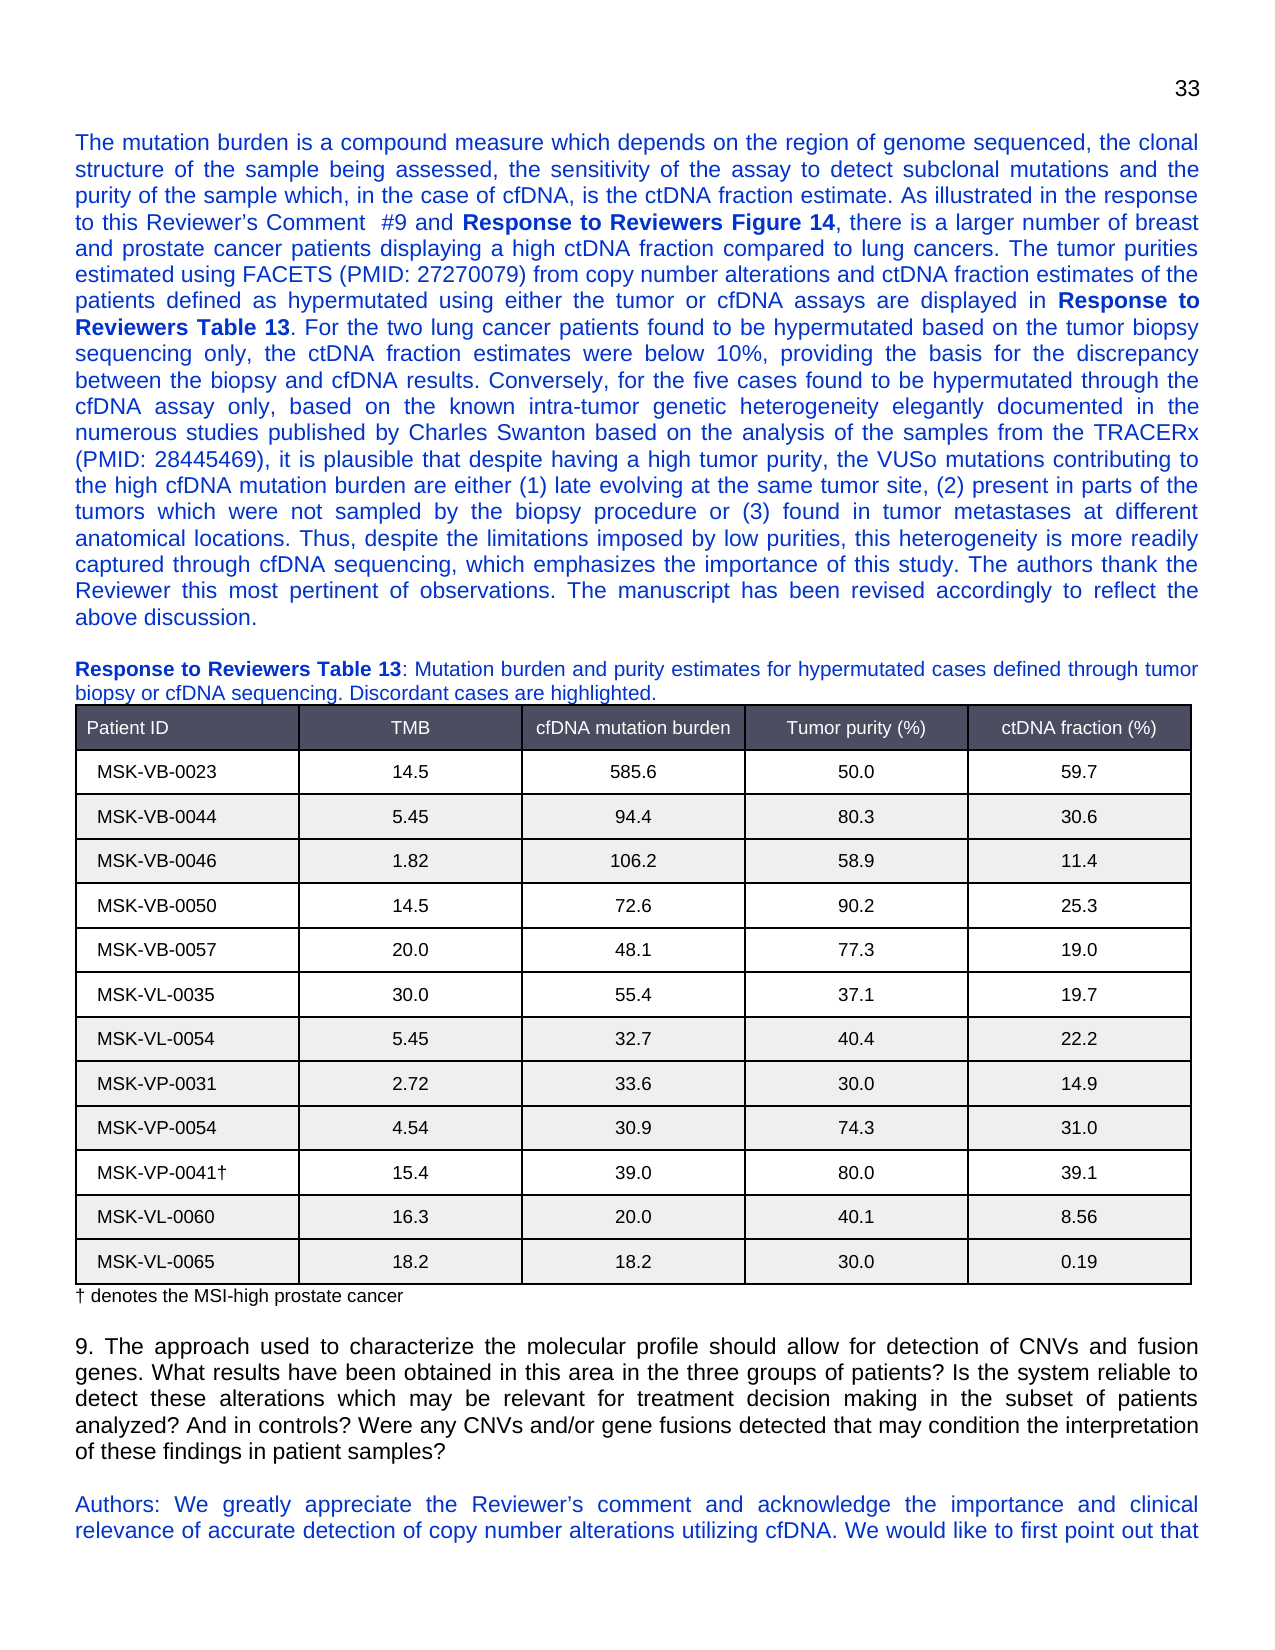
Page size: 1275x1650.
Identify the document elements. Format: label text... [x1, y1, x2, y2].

table_cell 90.2 [746, 884, 967, 927]
table_header cfDNA mutation burden [523, 706, 744, 749]
table_cell 32.7 [523, 1018, 744, 1060]
table_cell 48.1 [523, 929, 744, 971]
table_cell 22.2 [969, 1018, 1190, 1060]
table_cell 20.0 [523, 1196, 744, 1238]
table_cell 16.3 [300, 1196, 521, 1238]
table_cell MSK-VL-0054 [77, 1018, 298, 1060]
table_cell 11.4 [969, 840, 1190, 882]
table_cell 33.6 [523, 1062, 744, 1105]
table_header TMB [300, 706, 521, 749]
table_cell 80.3 [746, 795, 967, 838]
table_cell 2.72 [300, 1062, 521, 1105]
table_cell 77.3 [746, 929, 967, 971]
table_cell 30.0 [300, 973, 521, 1016]
table_cell 59.7 [969, 751, 1190, 793]
table_cell 25.3 [969, 884, 1190, 927]
table_cell 18.2 [300, 1240, 521, 1283]
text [75, 1491, 1200, 1543]
table_cell 0.19 [969, 1240, 1190, 1283]
table_cell 20.0 [300, 929, 521, 971]
table_cell 58.9 [746, 840, 967, 882]
table_cell 39.1 [969, 1151, 1190, 1194]
table_cell 1.82 [300, 840, 521, 882]
table_cell MSK-VB-0050 [77, 884, 298, 927]
table_cell 5.45 [300, 795, 521, 838]
table_cell MSK-VB-0046 [77, 840, 298, 882]
table_cell MSK-VL-0060 [77, 1196, 298, 1238]
table_cell 5.45 [300, 1018, 521, 1060]
table_cell 14.5 [300, 884, 521, 927]
table_cell 8.56 [969, 1196, 1190, 1238]
table_cell 19.0 [969, 929, 1190, 971]
table_cell MSK-VL-0065 [77, 1240, 298, 1283]
table_cell 31.0 [969, 1107, 1190, 1149]
table_header Tumor purity (%) [746, 706, 967, 749]
table_cell 14.5 [300, 751, 521, 793]
text The mutation burden is a compound measure which depends on the region of genome sequenced, the clonal structure of the sample being assessed, the sensitivity of the assay to detect subclonal mutations and the purity of the sample which, in the case of cfDNA, is the ctDNA fraction estimate. As illustrated in the response to this Reviewer’s Comment #9 and Response to Reviewers Figure 14, there is a larger number of breast and prostate cancer patients displaying a high ctDNA fraction compared to lung cancers. The tumor purities estimated using FACETS (PMID: 27270079) from copy number alterations and ctDNA fraction estimates of the patients defined as hypermutated using either the tumor or cfDNA assays are displayed in Response to Reviewers Table 13. For the two lung cancer patients found to be hypermutated based on the tumor biopsy sequencing only, the ctDNA fraction estimates were below 10%, providing the basis for the discrepancy between the biopsy and cfDNA results. Conversely, for the five cases found to be hypermutated through the cfDNA assay only, based on the known intra-tumor genetic heterogeneity elegantly documented in the numerous studies published by Charles Swanton based on the analysis of the samples from the TRACERx (PMID: 28445469), it is plausible that despite having a high tumor purity, the VUSo mutations contributing to the high cfDNA mutation burden are either (1) late evolving at the same tumor site, (2) present in parts of the tumors which were not sampled by the biopsy procedure or (3) found in tumor metastases at different anatomical locations. Thus, despite the limitations imposed by low purities, this heterogeneity is more readily captured through cfDNA sequencing, which emphasizes the importance of this study. The authors thank the Reviewer this most pertinent of observations. The manuscript has been revised accordingly to reflect the above discussion. [75, 129, 1200, 630]
table_cell 30.6 [969, 795, 1190, 838]
table_cell 74.3 [746, 1107, 967, 1149]
table_cell MSK-VP-0041† [77, 1151, 298, 1194]
text † denotes the MSI-high prostate cancer [75, 1285, 1200, 1306]
table_cell MSK-VP-0054 [77, 1107, 298, 1149]
table_cell MSK-VB-0057 [77, 929, 298, 971]
table_cell 40.4 [746, 1018, 967, 1060]
text Response to Reviewers Table 13: Mutation burden and purity estimates for hypermutated cases defined through tumor biopsy or cfDNA sequencing. Discordant cases are highlighted. [75, 656, 1200, 704]
table_cell 18.2 [523, 1240, 744, 1283]
table_cell 30.9 [523, 1107, 744, 1149]
table_cell 40.1 [746, 1196, 967, 1238]
table_cell 585.6 [523, 751, 744, 793]
table_cell 30.0 [746, 1240, 967, 1283]
table_cell 14.9 [969, 1062, 1190, 1105]
table_header ctDNA fraction (%) [969, 706, 1190, 749]
table_cell 72.6 [523, 884, 744, 927]
table_cell 80.0 [746, 1151, 967, 1194]
table_cell 106.2 [523, 840, 744, 882]
table_cell 50.0 [746, 751, 967, 793]
table_cell 55.4 [523, 973, 744, 1016]
table_cell MSK-VB-0044 [77, 795, 298, 838]
table_cell 39.0 [523, 1151, 744, 1194]
table_cell 37.1 [746, 973, 967, 1016]
table_cell 4.54 [300, 1107, 521, 1149]
table_cell 19.7 [969, 973, 1190, 1016]
table_cell MSK-VP-0031 [77, 1062, 298, 1105]
table_cell MSK-VL-0035 [77, 973, 298, 1016]
table_cell MSK-VB-0023 [77, 751, 298, 793]
table_cell 94.4 [523, 795, 744, 838]
table_cell 15.4 [300, 1151, 521, 1194]
table_header Patient ID [77, 706, 298, 749]
text 9. The approach used to characterize the molecular profile should allow for detection of CNVs and fusion genes. What results have been obtained in this area in the three groups of patients? Is the system reliable to detect these alterations which may be relevant for treatment decision making in the subset of patients analyzed? And in controls? Were any CNVs and/or gene fusions detected that may condition the interpretation of these findings in patient samples? [75, 1333, 1200, 1464]
table_cell 30.0 [746, 1062, 967, 1105]
